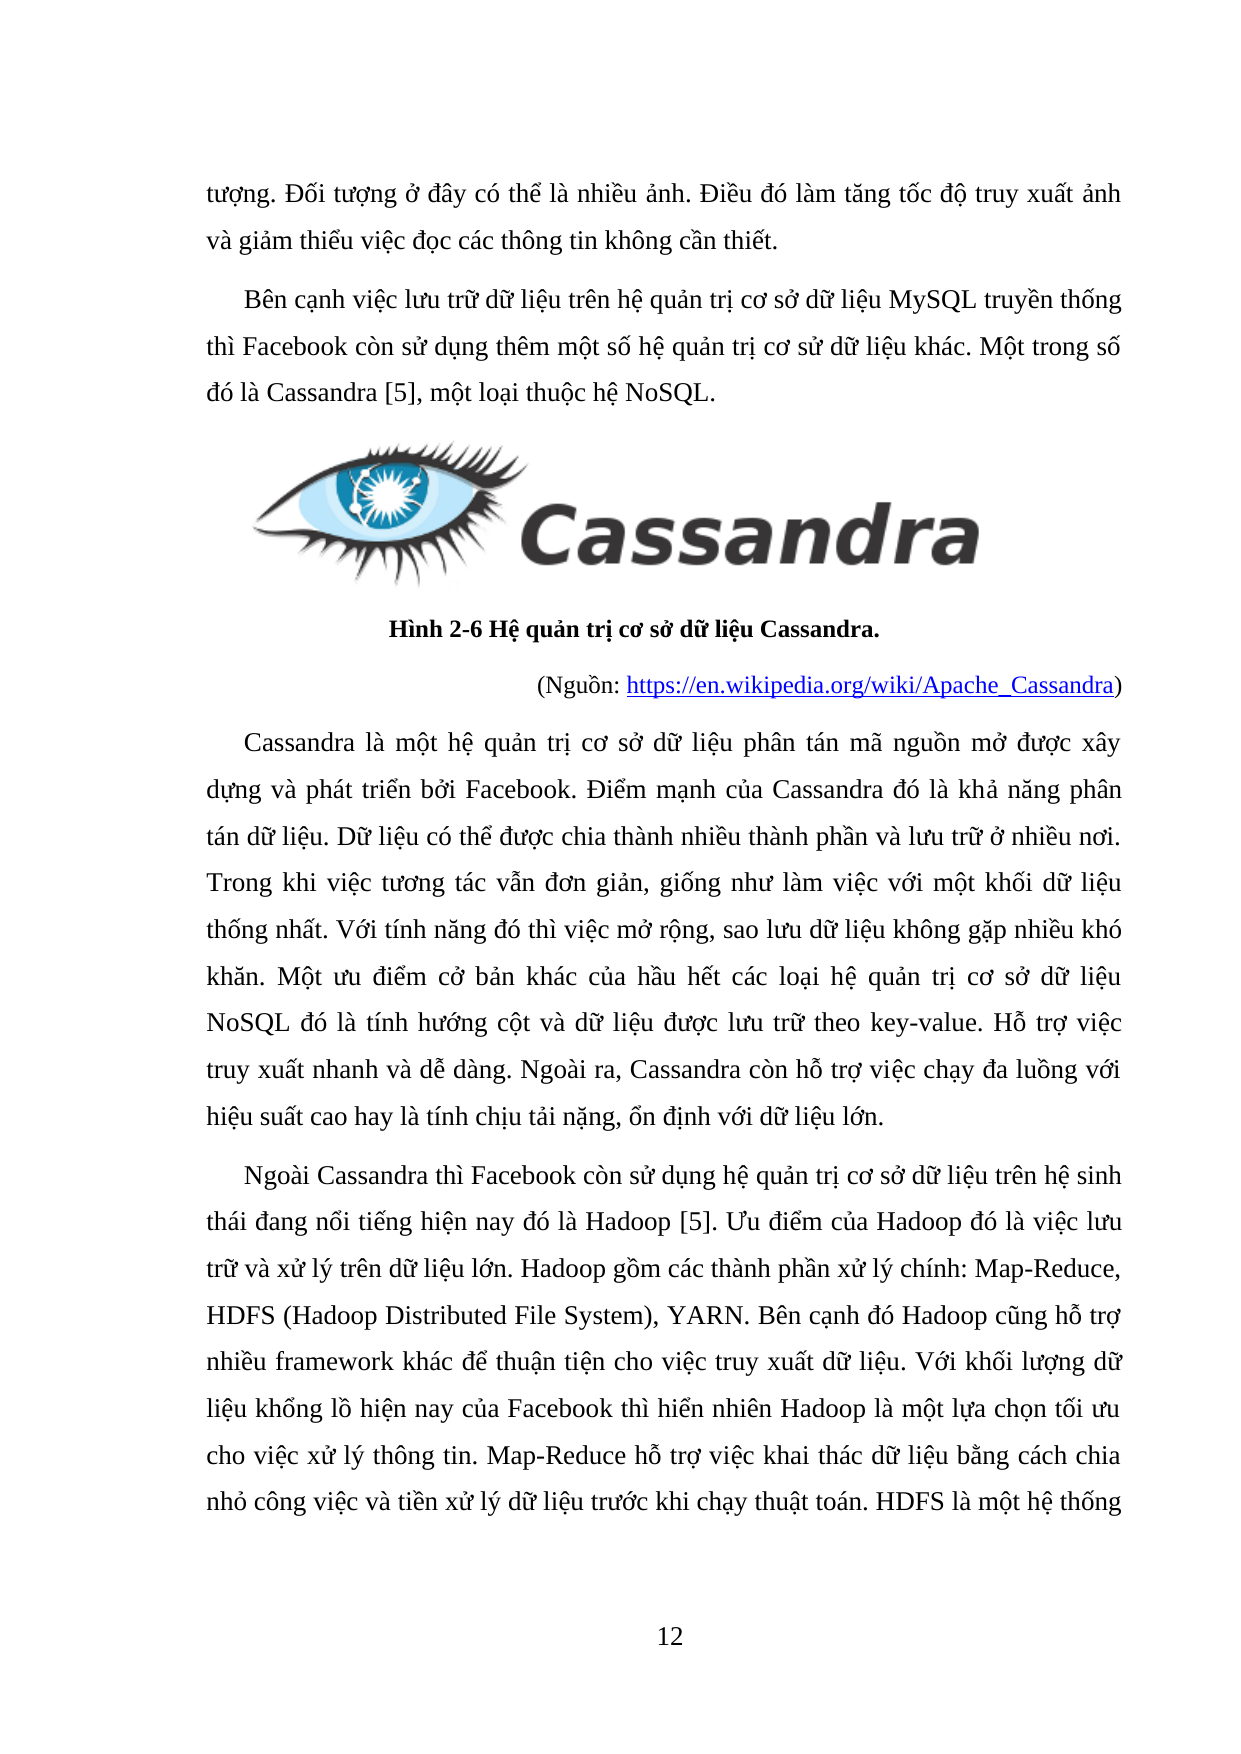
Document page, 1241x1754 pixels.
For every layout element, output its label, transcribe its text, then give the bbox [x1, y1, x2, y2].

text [206, 177, 1122, 255]
picture [243, 435, 1025, 592]
text Bên cạnh việc lưu trữ dữ liệu trên hệ quản trị cơ sở dữ liệu MySQL truyền thống thì Facebook còn sử dụng thêm một số hệ quản trị cơ sử dữ liệu khác. Một trong số đó là Cassandra, một loại thuộc hệ NoSQL. [206, 283, 1122, 407]
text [206, 1159, 1122, 1517]
text Cassandra là một hệ quản trị cơ sở dữ liệu phân tán mã nguồn mở được xây dựng và phát triển bởi Facebook. Điểm mạnh của Cassandra đó là khả năng phân tán dữ liệu. Dữ liệu có thể được chia thành nhiều thành phần và lưu trữ ở nhiều nơi. Trong khi việc tương tác vẫn đơn giản, giống như làm việc với một khối dữ liệu thống nhất. Với tính năng đó thì việc mở rộng, sao lưu dữ liệu không gặp nhiều khó khăn. Một ưu điểm cở bản khác của hầu hết các loại hệ quản trị cơ sở dữ liệu NoSQL đó là tính hướng cột và dữ liệu được lưu trữ theo key-value. Hỗ trợ việc truy xuất nhanh và dễ dàng. Ngoài ra, Cassandra còn hỗ trợ việc chạy đa luồng với hiệu suất cao hay là tính chịu tải nặng, ổn định với dữ liệu lớn. [206, 726, 1122, 1131]
